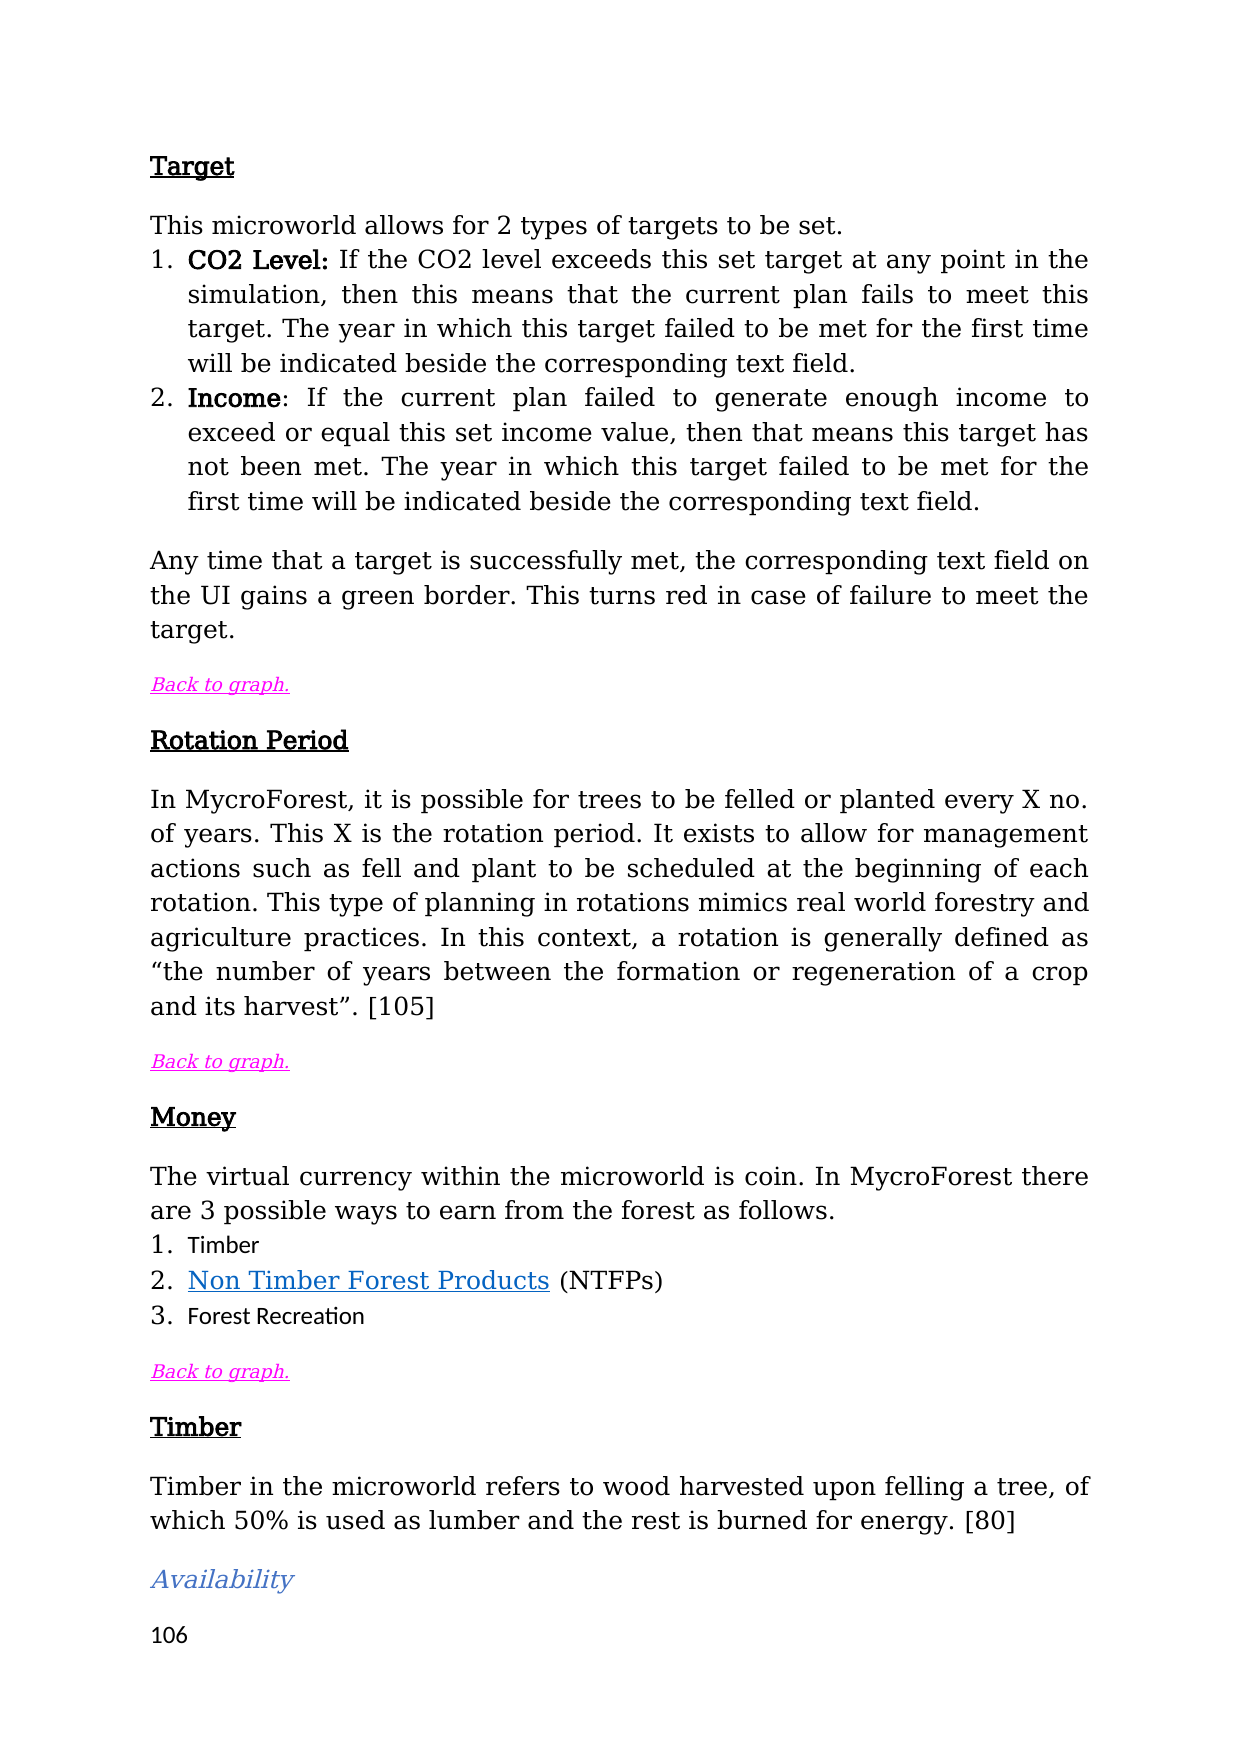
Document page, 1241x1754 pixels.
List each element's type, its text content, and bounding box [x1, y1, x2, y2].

text In MycroForest, it is possible for trees to be felled or planted every X no. of years. This X is the rotation period. It exists to allow for management actions such as fell and plant to be scheduled at the beginning of each rotation. This type of planning in rotations mimics real world forestry and agriculture practices. In this context, a rotation is generally defined as “the number of years between the formation or regeneration of a crop and its harvest”. [105] [150, 783, 1090, 1020]
list CO2 Level: If the CO2 level exceeds this set target at any point in the simulation, then this means that the current plan fails to meet this target. The year in which this target failed to be met for the first time will be indicated beside the corresponding text field. [150, 244, 1090, 377]
text This microworld allows for 2 types of targets to be set. [150, 209, 1090, 239]
list Forest Recreation [150, 1299, 1090, 1330]
text Back to graph. [150, 673, 1090, 696]
subtitle Money [150, 1101, 1090, 1131]
text The virtual currency within the microworld is coin. In MycroForest there are 3 possible ways to earn from the forest as follows. [150, 1160, 1090, 1225]
subtitle Timber [150, 1411, 1090, 1441]
list Income: If the current plan failed to generate enough income to exceed or equal this set income value, then that means this target has not been met. The year in which this target failed to be met for the first time will be indicated beside the corresponding text field. [150, 382, 1090, 515]
text Availability [150, 1564, 1090, 1594]
list Non Timber Forest Products (NTFPs) [150, 1265, 1090, 1295]
text Back to graph. [150, 1050, 1090, 1072]
subtitle Target [150, 150, 1090, 180]
list Timber [150, 1229, 1090, 1260]
text Any time that a target is successfully met, the corresponding text field on the UI gains a green border. This turns red in case of failure to meet the target. [150, 545, 1090, 644]
subtitle Rotation Period [150, 724, 1090, 754]
text Timber in the microworld refers to wood harvested upon felling a tree, of which 50% is used as lumber and the rest is burned for energy. [80] [150, 1470, 1090, 1535]
text Back to graph. [150, 1360, 1090, 1382]
